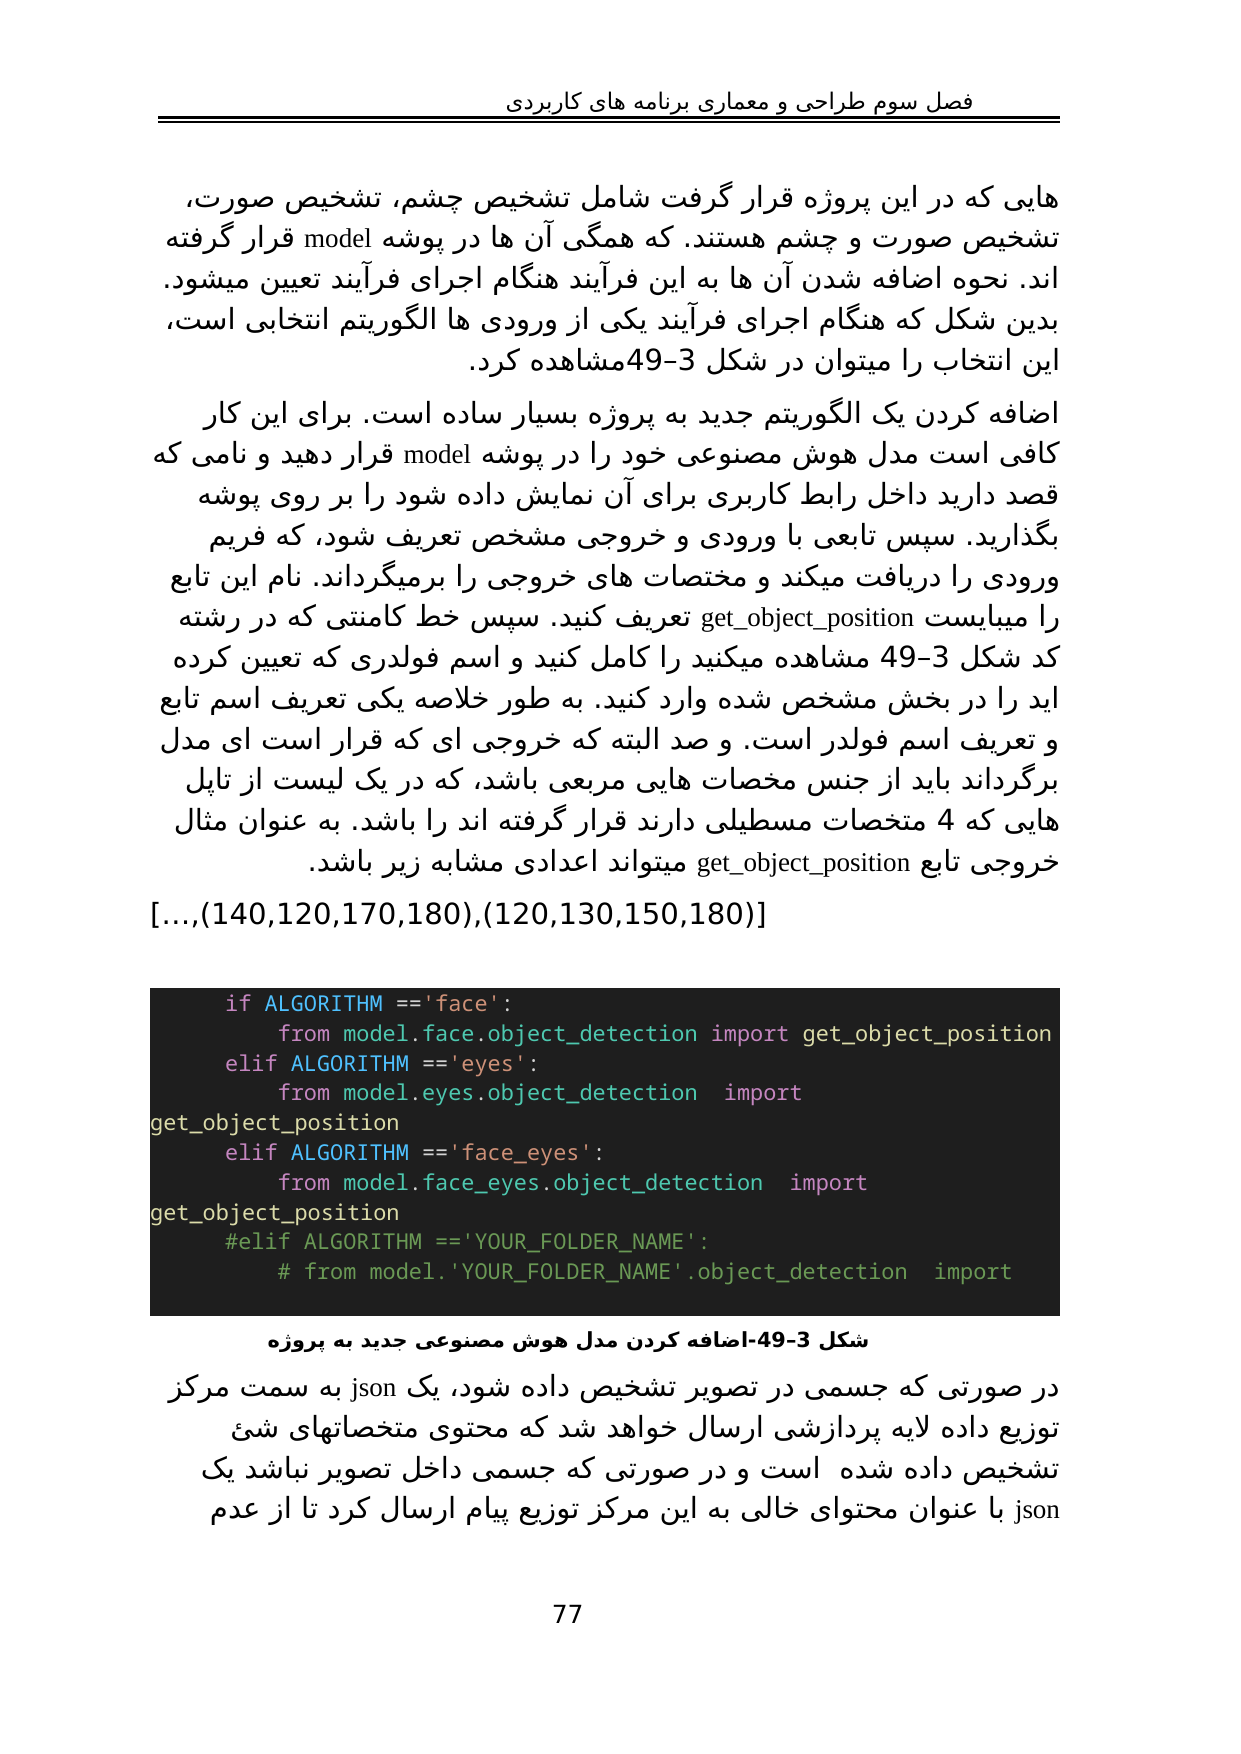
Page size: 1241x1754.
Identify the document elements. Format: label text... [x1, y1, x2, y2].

text #elif ALGORITHM =='YOUR_FOLDER_NAME': [150, 1226, 1060, 1256]
text # from model.'YOUR_FOLDER_NAME'.object_detection import [150, 1256, 1060, 1286]
text from model.eyes.object_detection import get_object_position [150, 1077, 1060, 1137]
text from model.face_eyes.object_detection import get_object_position [150, 1167, 1060, 1226]
text [(120,130,150,180),(140,120,170,180),…] [150, 897, 1060, 931]
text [150, 1370, 1060, 1526]
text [150, 180, 1060, 377]
text elif ALGORITHM =='face_eyes': [150, 1137, 1060, 1167]
text if ALGORITHM =='face': [150, 988, 1060, 1018]
text elif ALGORITHM =='eyes': [150, 1047, 1060, 1077]
text from model.face.object_detection import get_object_position [150, 1018, 1060, 1047]
